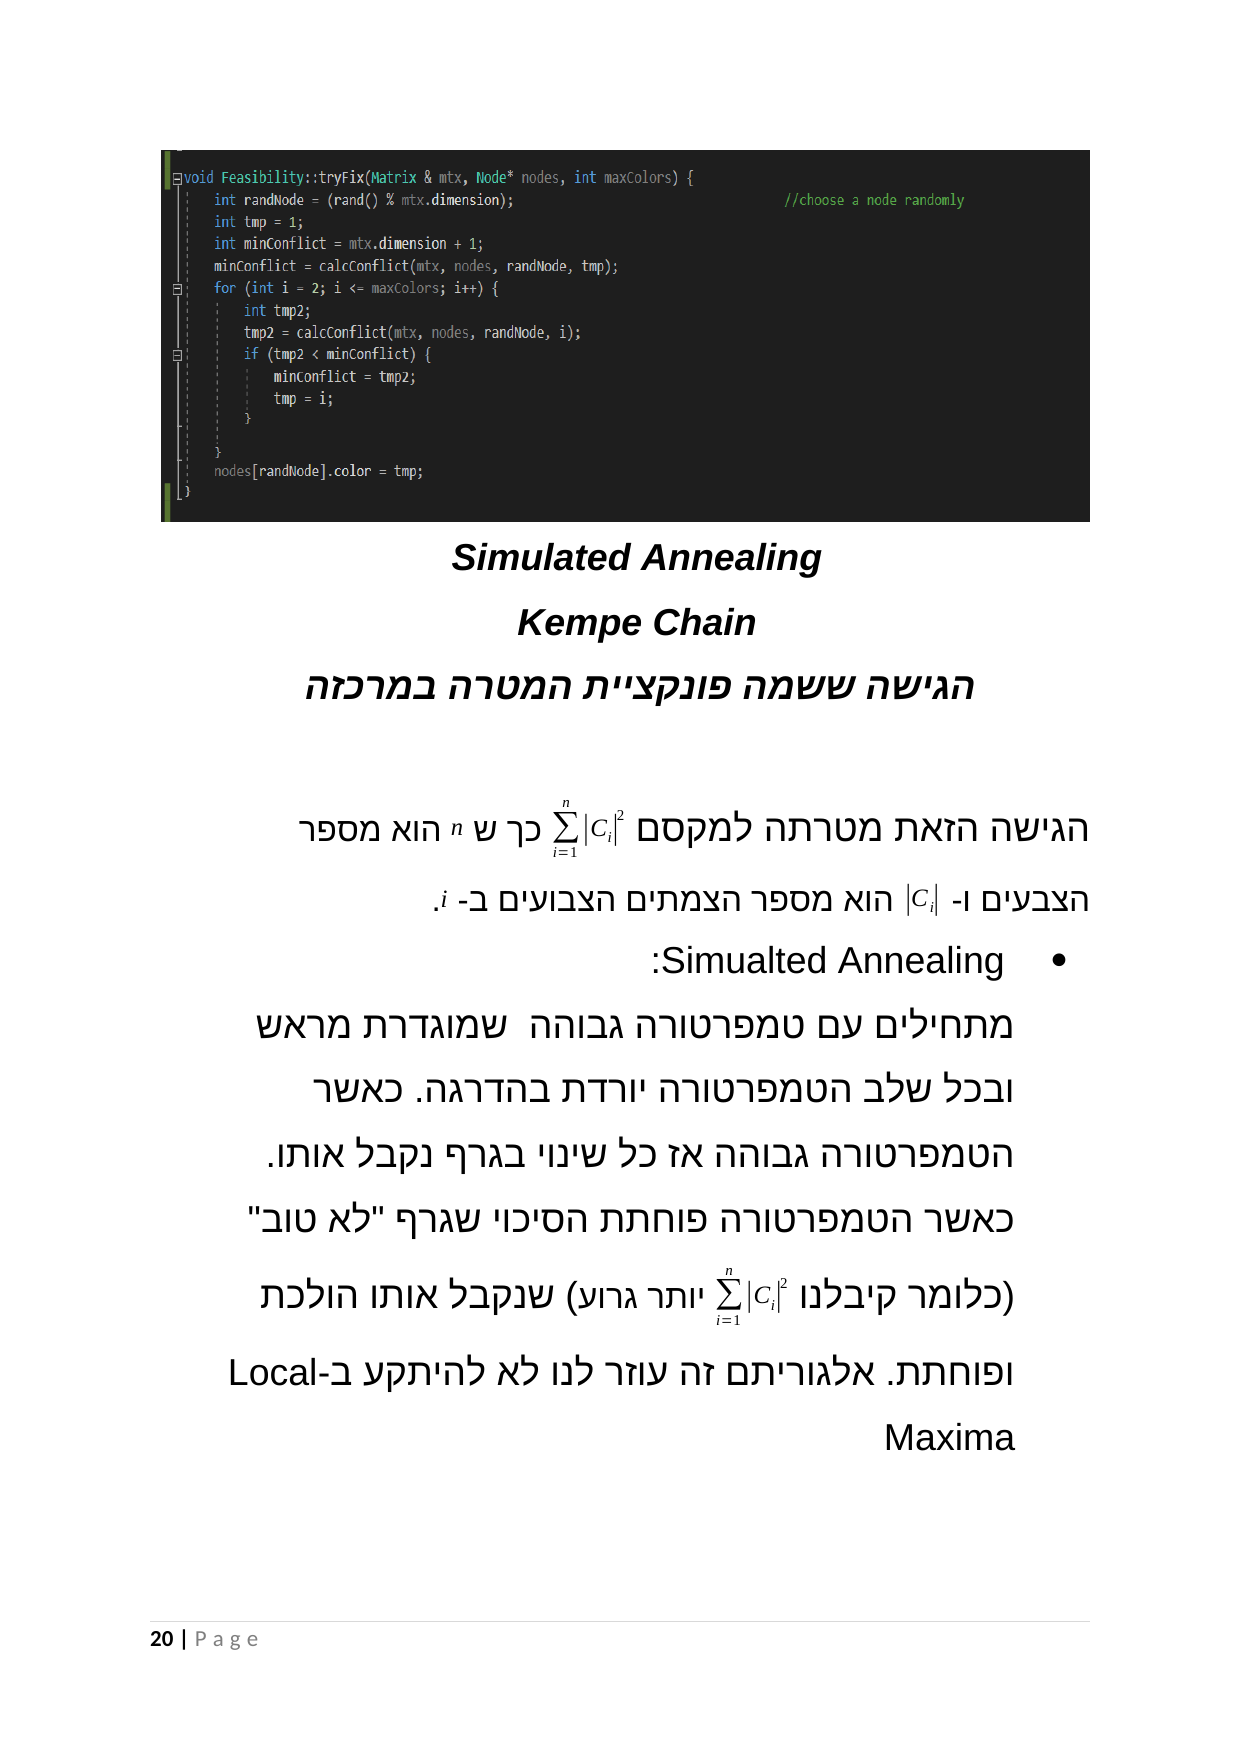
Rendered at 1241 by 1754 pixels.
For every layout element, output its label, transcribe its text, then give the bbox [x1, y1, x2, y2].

list Simualted Annealing: מתחילים עם טמפרטורה גבוהה שמוגדרת מראש ובכל שלב הטמפרטורה יורדת בהדרגה. כאשר הטמפרטורה גבוהה אז כל שינוי בגרף נקבל אותו. כאשר הטמפרטורה פוחתת הסיכוי שגרף "לא טוב" (כלומר קיבלנו יותר גרוע) שנקבל אותו הולכת ופוחתת. אלגוריתם זה עוזר לנו לא להיתקע ב-Local Maxima [187, 938, 1053, 1458]
text הגישה הזאת מטרתה למקסם כך ש הוא מספר הצבעים ו- הוא מספר הצמתים הצבועים ב- . [187, 794, 1090, 919]
text Simulated Annealing [187, 535, 1090, 578]
text הגישה ששמה פונקציית המטרה במרכזה [187, 664, 1090, 708]
text Kempe Chain [187, 600, 1090, 643]
picture [161, 150, 1090, 522]
